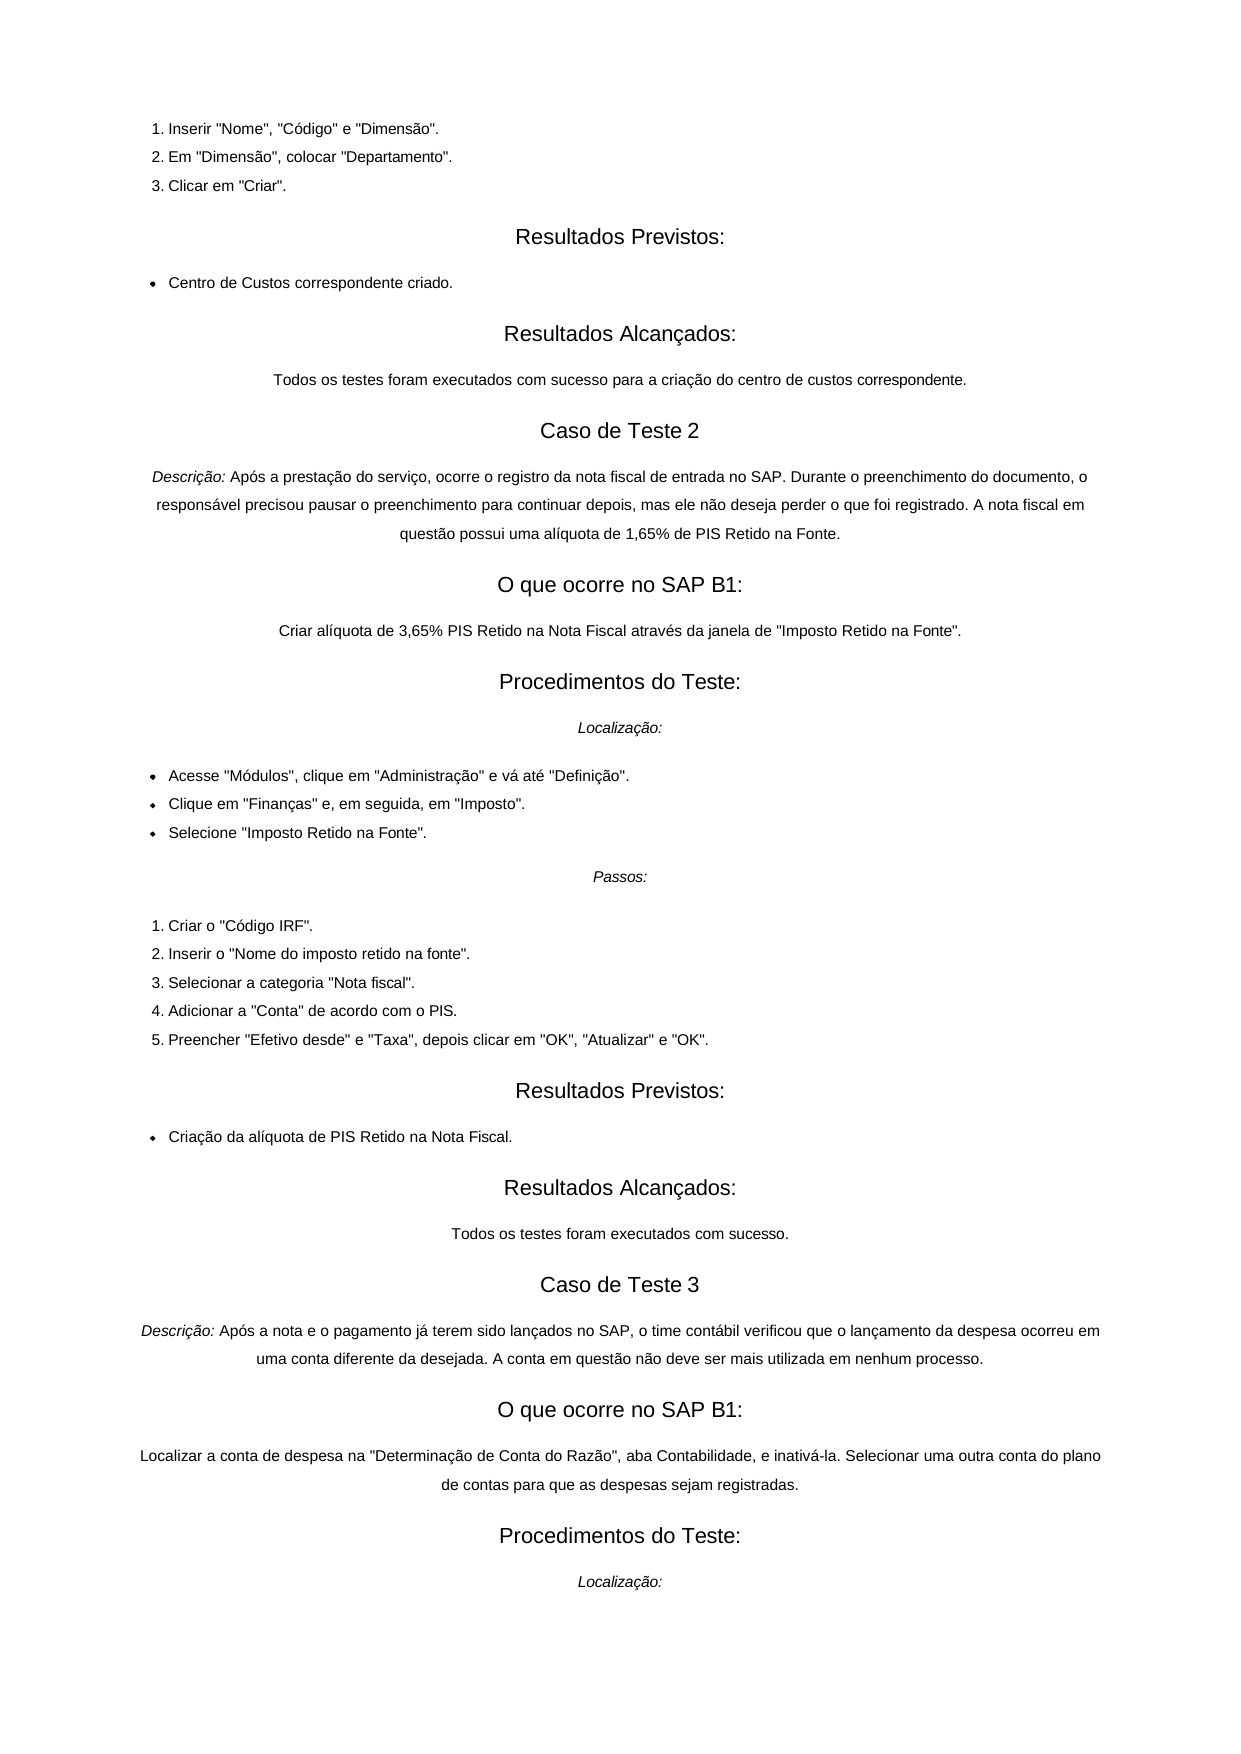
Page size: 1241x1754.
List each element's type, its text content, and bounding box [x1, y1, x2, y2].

text Todos os testes foram executados com sucesso. [104, 1225, 1136, 1243]
list Selecionar a categoria "Nota fiscal". [151, 973, 1136, 992]
text Criar alíquota de 3,65% PIS Retido na Nota Fiscal através da janela de "Imposto Retido na Fonte". [104, 622, 1136, 639]
subtitle Resultados Alcançados: [104, 1175, 1136, 1200]
subtitle Procedimentos do Teste: [104, 1523, 1136, 1548]
list Inserir "Nome", "Código" e "Dimensão". [151, 119, 1136, 137]
text Selecione "Imposto Retido na Fonte". [168, 823, 1136, 841]
subtitle Caso de Teste 3 [104, 1272, 1136, 1297]
list Adicionar a "Conta" de acordo com o PIS. [151, 1002, 1136, 1020]
text Descrição: Após a prestação do serviço, ocorre o registro da nota fiscal de entrada no SAP. Durante o preenchimento do documento, o responsável precisou pausar o preenchimento para continuar depois, mas ele não deseja perder o que foi registrado. A nota fiscal em questão possui uma alíquota de 1,65% de PIS Retido na Fonte. [130, 468, 1110, 542]
text Criação da alíquota de PIS Retido na Nota Fiscal. [168, 1128, 1136, 1146]
text Centro de Custos correspondente criado. [168, 273, 1136, 291]
text Passos: [104, 867, 1136, 885]
list Preencher "Efetivo desde" e "Taxa", depois clicar em "OK", "Atualizar" e "OK". [151, 1031, 1136, 1048]
text Localizar a conta de despesa na "Determinação de Conta do Razão", aba Contabilidade, e inativá-la. Selecionar uma outra conta do plano de contas para que as despesas sejam registradas. [133, 1447, 1107, 1494]
subtitle Resultados Alcançados: [104, 321, 1136, 346]
list Em "Dimensão", colocar "Departamento". [151, 148, 1136, 166]
subtitle Resultados Previstos: [104, 223, 1136, 249]
text Acesse "Módulos", clique em "Administração" e vá até "Definição". Clique em "Finanças" e, em seguida, em "Imposto". [168, 766, 664, 813]
text Descrição: Após a nota e o pagamento já terem sido lançados no SAP, o time contábil verificou que o lançamento da despesa ocorreu em uma conta diferente da desejada. A conta em questão não deve ser mais utilizada em nenhum processo. [129, 1322, 1112, 1368]
list Criar o "Código IRF". [151, 917, 1136, 935]
subtitle Caso de Teste 2 [104, 418, 1136, 443]
subtitle Resultados Previstos: [104, 1078, 1136, 1103]
subtitle O que ocorre no SAP B1: [104, 1397, 1136, 1423]
text Localização: [104, 1573, 1136, 1591]
list Clicar em "Criar". [151, 176, 1136, 194]
subtitle Procedimentos do Teste: [104, 669, 1136, 694]
list Inserir o "Nome do imposto retido na fonte". [151, 945, 1136, 963]
text Todos os testes foram executados com sucesso para a criação do centro de custos correspondente. [104, 371, 1136, 388]
subtitle O que ocorre no SAP B1: [104, 572, 1136, 597]
text Localização: [104, 718, 1136, 737]
